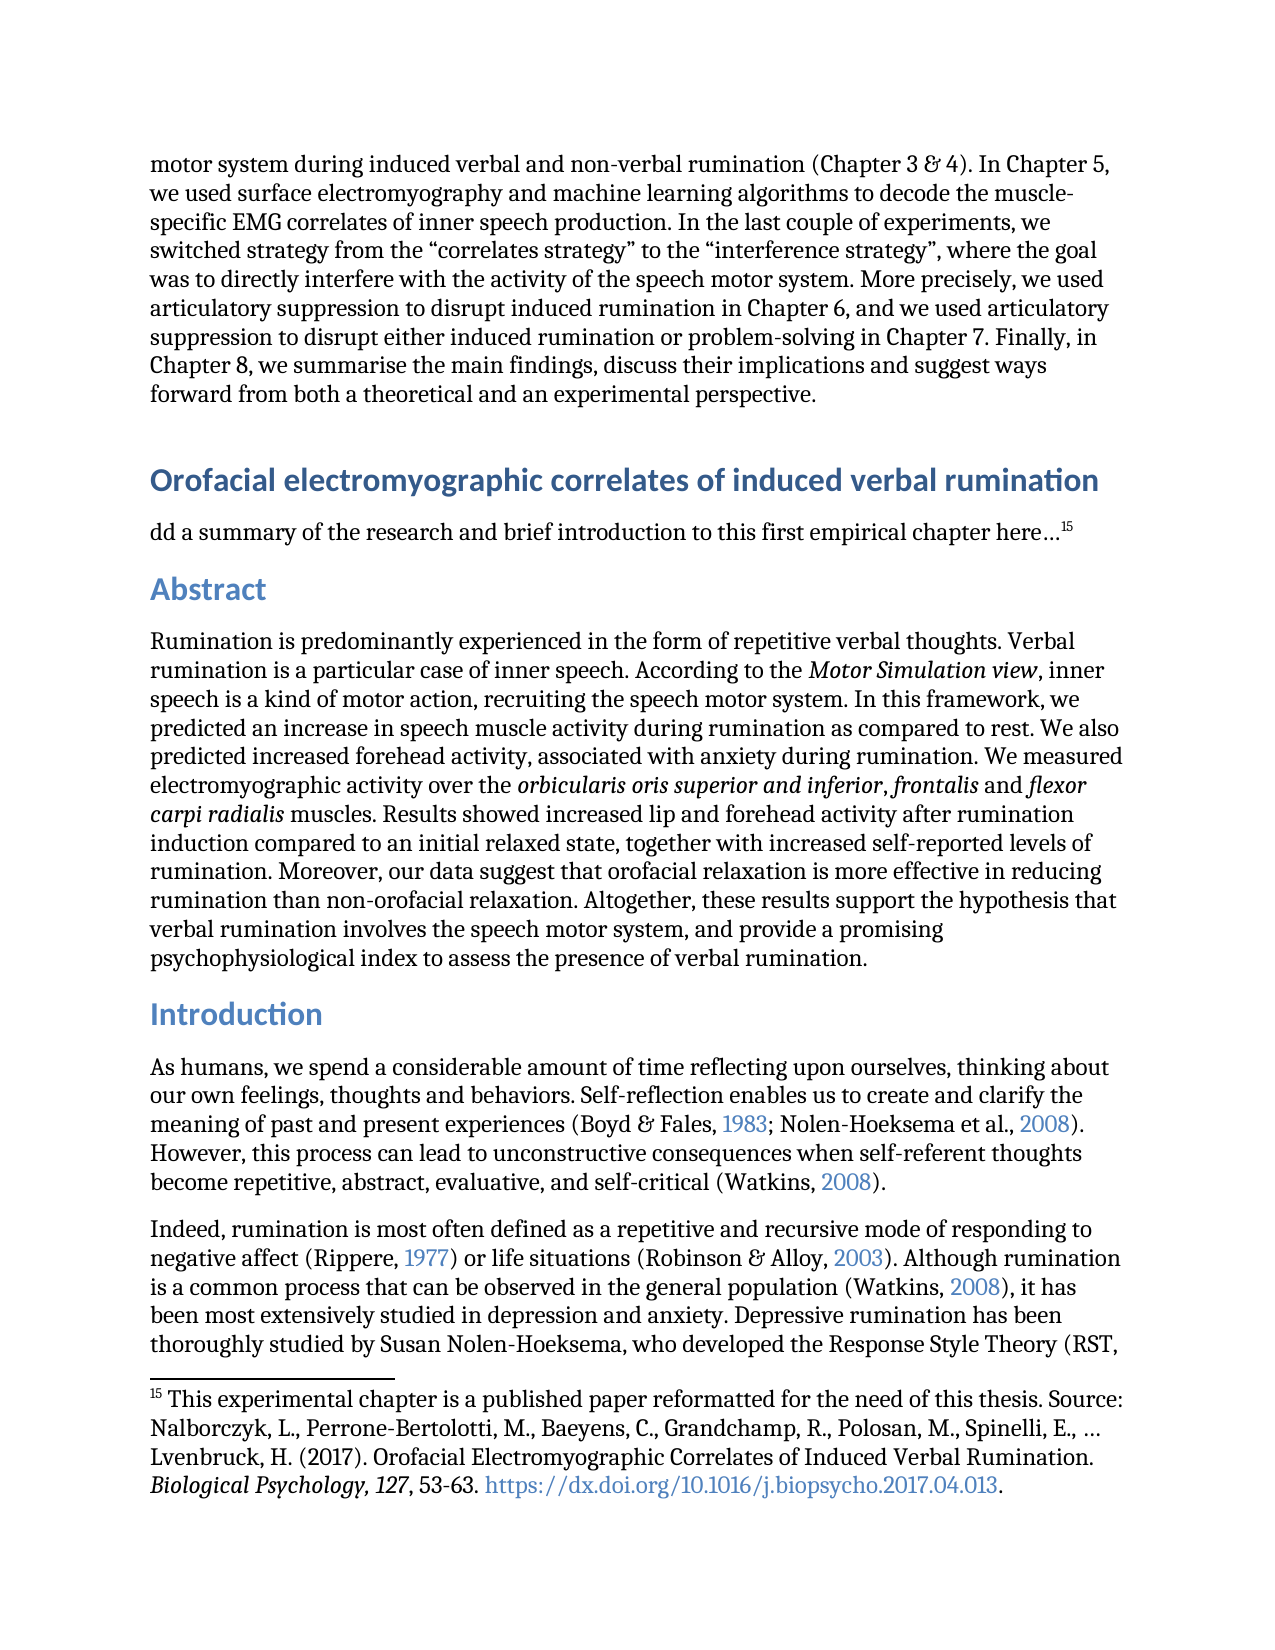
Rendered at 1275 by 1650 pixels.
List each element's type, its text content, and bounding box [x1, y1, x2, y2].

subtitle Orofacial electromyographic correlates of induced verbal rumination [150, 459, 1125, 499]
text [150, 1215, 1125, 1359]
text dd a summary of the research and brief introduction to this first empirical chapter here… [150, 518, 1125, 547]
subtitle Introduction [150, 993, 1125, 1034]
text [150, 150, 1125, 409]
text As humans, we spend a considerable amount of time reflecting upon ourselves, thinking about our own feelings, thoughts and behaviors. Self-reflection enables us to create and clarify the meaning of past and present experiences (Boyd & Fales, 1983; Nolen-Hoeksema et al., 2008). However, this process can lead to unconstructive consequences when self-referent thoughts become repetitive, abstract, evaluative, and self-critical (Watkins, 2008). [150, 1053, 1125, 1196]
text Rumination is predominantly experienced in the form of repetitive verbal thoughts. Verbal rumination is a particular case of inner speech. According to the Motor Simulation view, inner speech is a kind of motor action, recruiting the speech motor system. In this framework, we predicted an increase in speech muscle activity during rumination as compared to rest. We also predicted increased forehead activity, associated with anxiety during rumination. We measured electromyographic activity over the orbicularis oris superior and inferior, frontalis and flexor carpi radialis muscles. Results showed increased lip and forehead activity after rumination induction compared to an initial relaxed state, together with increased self-reported levels of rumination. Moreover, our data suggest that orofacial relaxation is more effective in reducing rumination than non-orofacial relaxation. Altogether, these results support the hypothesis that verbal rumination involves the speech motor system, and provide a promising psychophysiological index to assess the presence of verbal rumination. [150, 627, 1125, 972]
subtitle Abstract [150, 568, 1125, 608]
